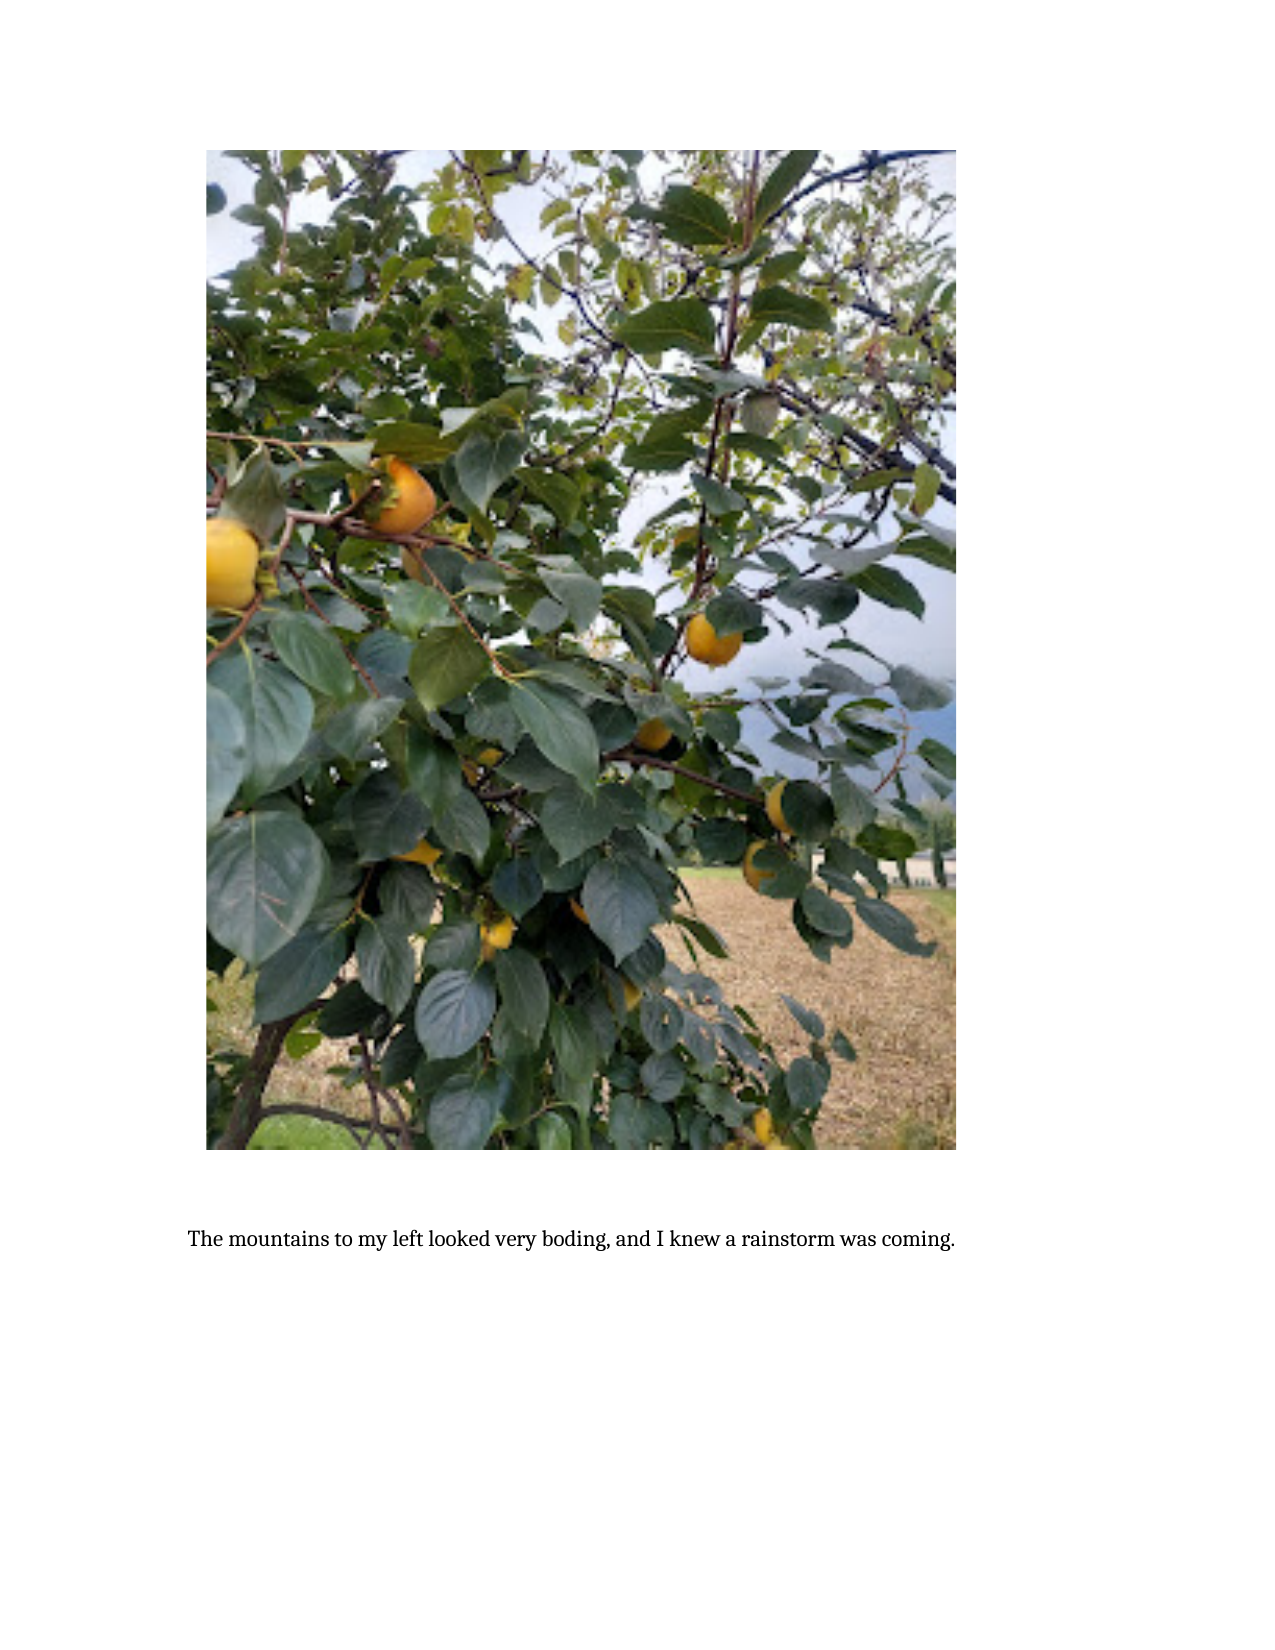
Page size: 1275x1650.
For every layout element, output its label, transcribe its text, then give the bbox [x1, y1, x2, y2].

picture [206, 150, 957, 1150]
text The mountains to my left looked very boding, and I knew a rainstorm was coming. [187, 1226, 1087, 1252]
